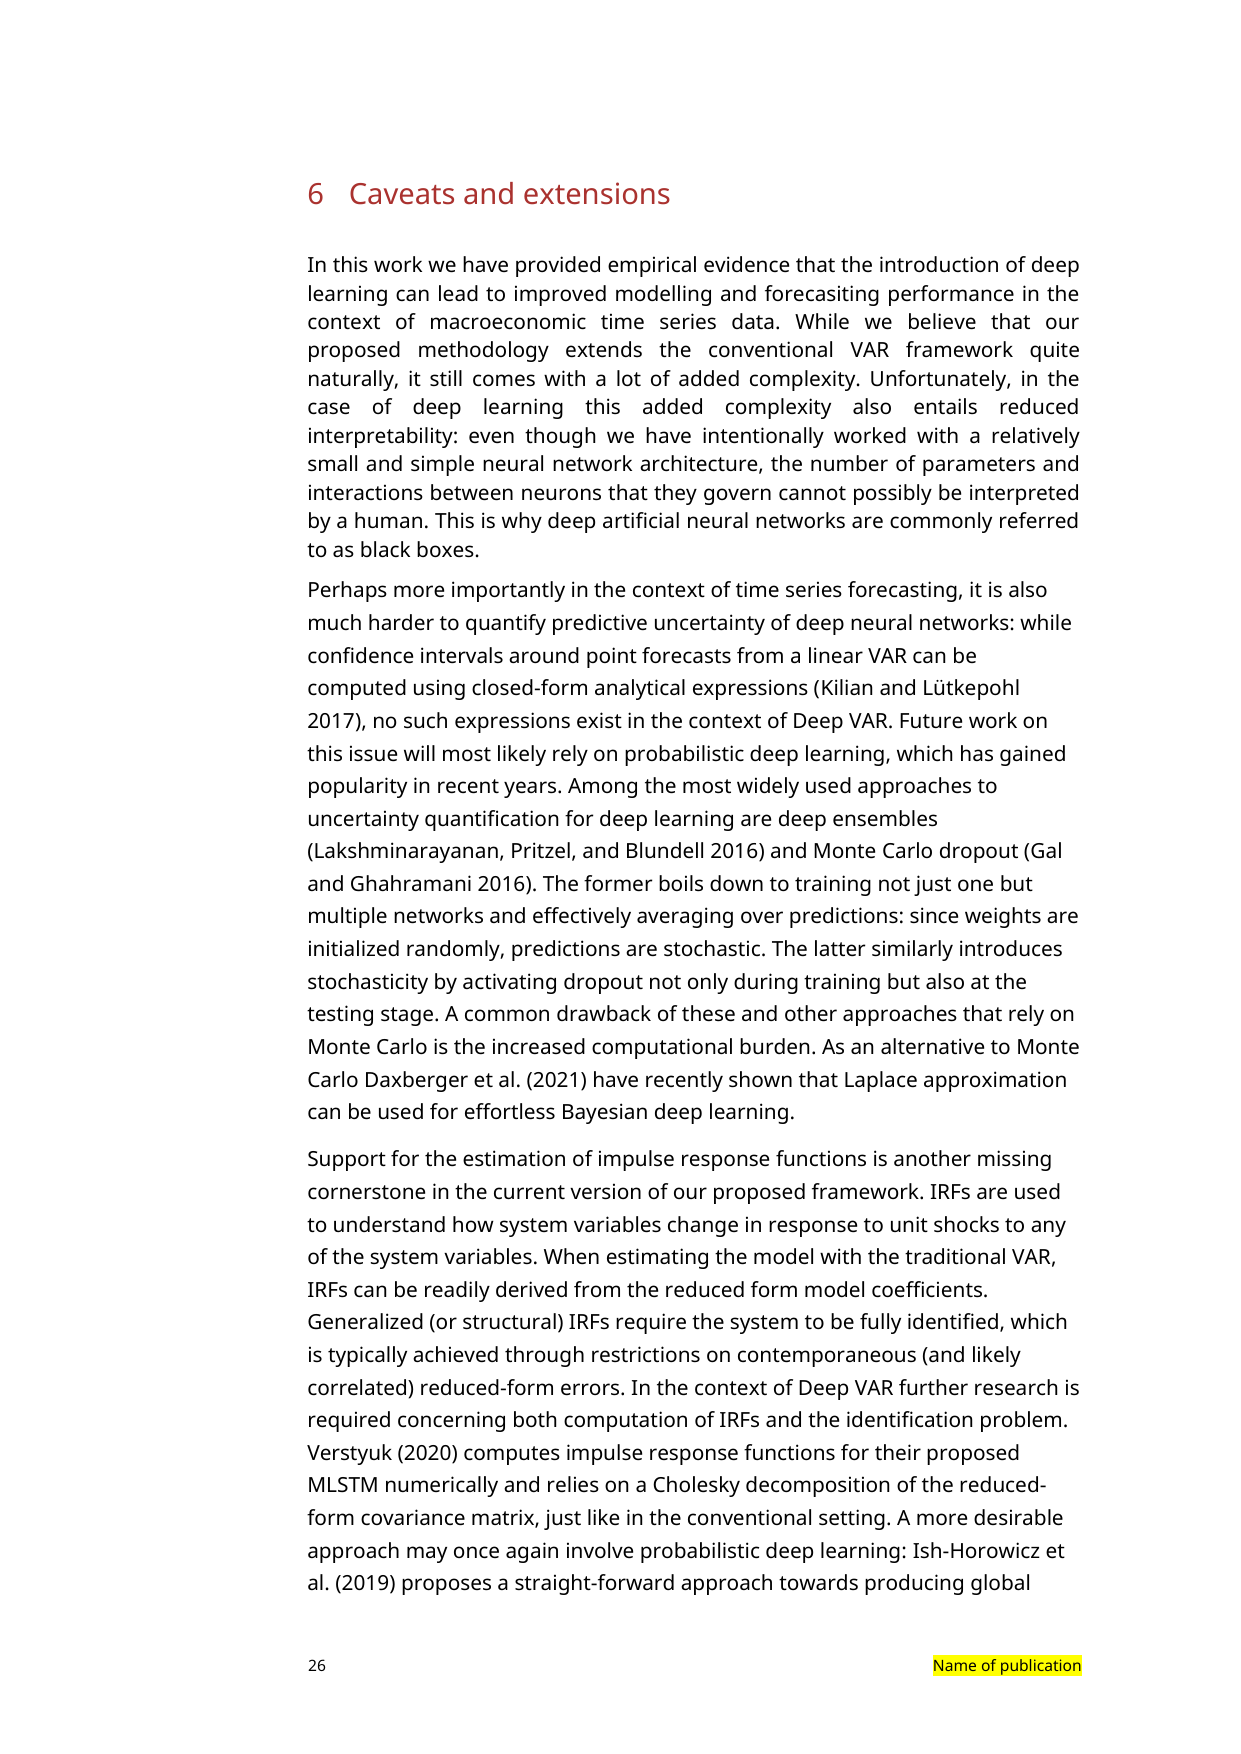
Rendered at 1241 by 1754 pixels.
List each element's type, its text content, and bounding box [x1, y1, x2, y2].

subtitle 6 Caveats and extensions [307, 173, 1081, 213]
text Perhaps more importantly in the context of time series forecasting, it is also much harder to quantify predictive uncertainty of deep neural networks: while confidence intervals around point forecasts from a linear VAR can be computed using closed-form analytical expressions (Kilian and Lütkepohl 2017), no such expressions exist in the context of Deep VAR. Future work on this issue will most likely rely on probabilistic deep learning, which has gained popularity in recent years. Among the most widely used approaches to uncertainty quantification for deep learning are deep ensembles (Lakshminarayanan, Pritzel, and Blundell 2016) and Monte Carlo dropout (Gal and Ghahramani 2016). The former boils down to training not just one but multiple networks and effectively averaging over predictions: since weights are initialized randomly, predictions are stochastic. The latter similarly introduces stochasticity by activating dropout not only during training but also at the testing stage. A common drawback of these and other approaches that rely on Monte Carlo is the increased computational burden. As an alternative to Monte Carlo Daxberger et al. (2021) have recently shown that Laplace approximation can be used for effortless Bayesian deep learning. [307, 576, 1081, 1126]
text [307, 1144, 1081, 1597]
text In this work we have provided empirical evidence that the introduction of deep learning can lead to improved modelling and forecasiting performance in the context of macroeconomic time series data. While we believe that our proposed methodology extends the conventional VAR framework quite naturally, it still comes with a lot of added complexity. Unfortunately, in the case of deep learning this added complexity also entails reduced interpretability: even though we have intentionally worked with a relatively small and simple neural network architecture, the number of parameters and interactions between neurons that they govern cannot possibly be interpreted by a human. This is why deep artificial neural networks are commonly referred to as black boxes. [307, 250, 1081, 563]
